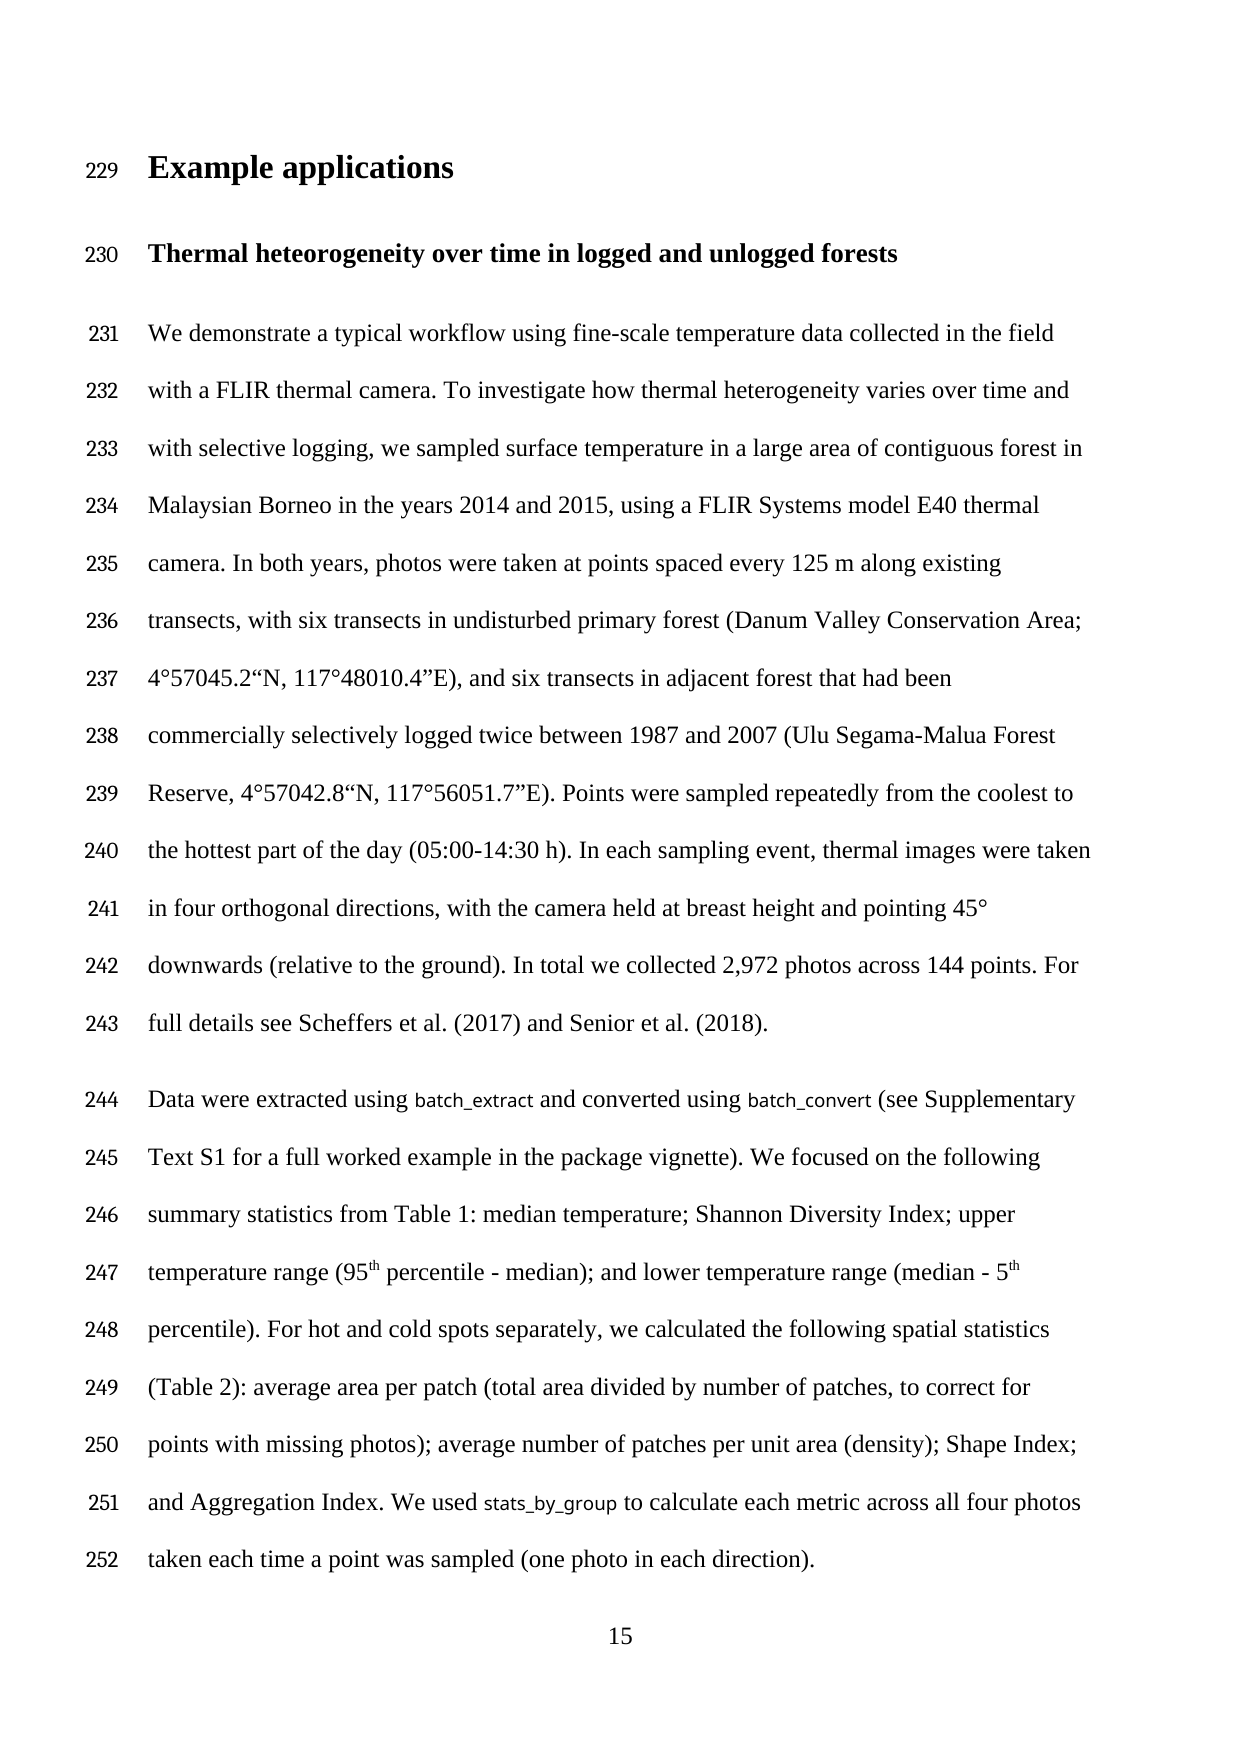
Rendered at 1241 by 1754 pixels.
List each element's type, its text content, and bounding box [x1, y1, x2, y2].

subtitle Thermal heteorogeneity over time in logged and unlogged forests [148, 237, 1092, 268]
subtitle Example applications [148, 148, 1092, 186]
text We demonstrate a typical workflow using fine-scale temperature data collected in the field with a FLIR thermal camera. To investigate how thermal heterogeneity varies over time and with selective logging, we sampled surface temperature in a large area of contiguous forest in Malaysian Borneo in the years 2014 and 2015, using a FLIR Systems model E40 thermal camera. In both years, photos were taken at points spaced every 125 m along existing transects, with six transects in undisturbed primary forest (Danum Valley Conservation Area; 4°57045.2“N, 117°48010.4”E), and six transects in adjacent forest that had been commercially selectively logged twice between 1987 and 2007 (Ulu Segama-Malua Forest Reserve, 4°57042.8“N, 117°56051.7”E). Points were sampled repeatedly from the coolest to the hottest part of the day (05:00-14:30 h). In each sampling event, thermal images were taken in four orthogonal directions, with the camera held at breast height and pointing 45° downwards (relative to the ground). In total we collected 2,972 photos across 144 points. For full details see Scheffers et al. (2017) and Senior et al. (2018). [148, 318, 1092, 1037]
text Data were extracted using batch_extract and converted using batch_convert (see Supplementary Text S1 for a full worked example in the package vignette). We focused on the following summary statistics from Table 1: median temperature; Shannon Diversity Index; upper temperature range (95th percentile - median); and lower temperature range (median - 5th percentile). For hot and cold spots separately, we calculated the following spatial statistics (Table 2): average area per patch (total area divided by number of patches, to correct for points with missing photos); average number of patches per unit area (density); Shape Index; and Aggregation Index. We used stats_by_group to calculate each metric across all four photos taken each time a point was sampled (one photo in each direction). [148, 1084, 1092, 1573]
